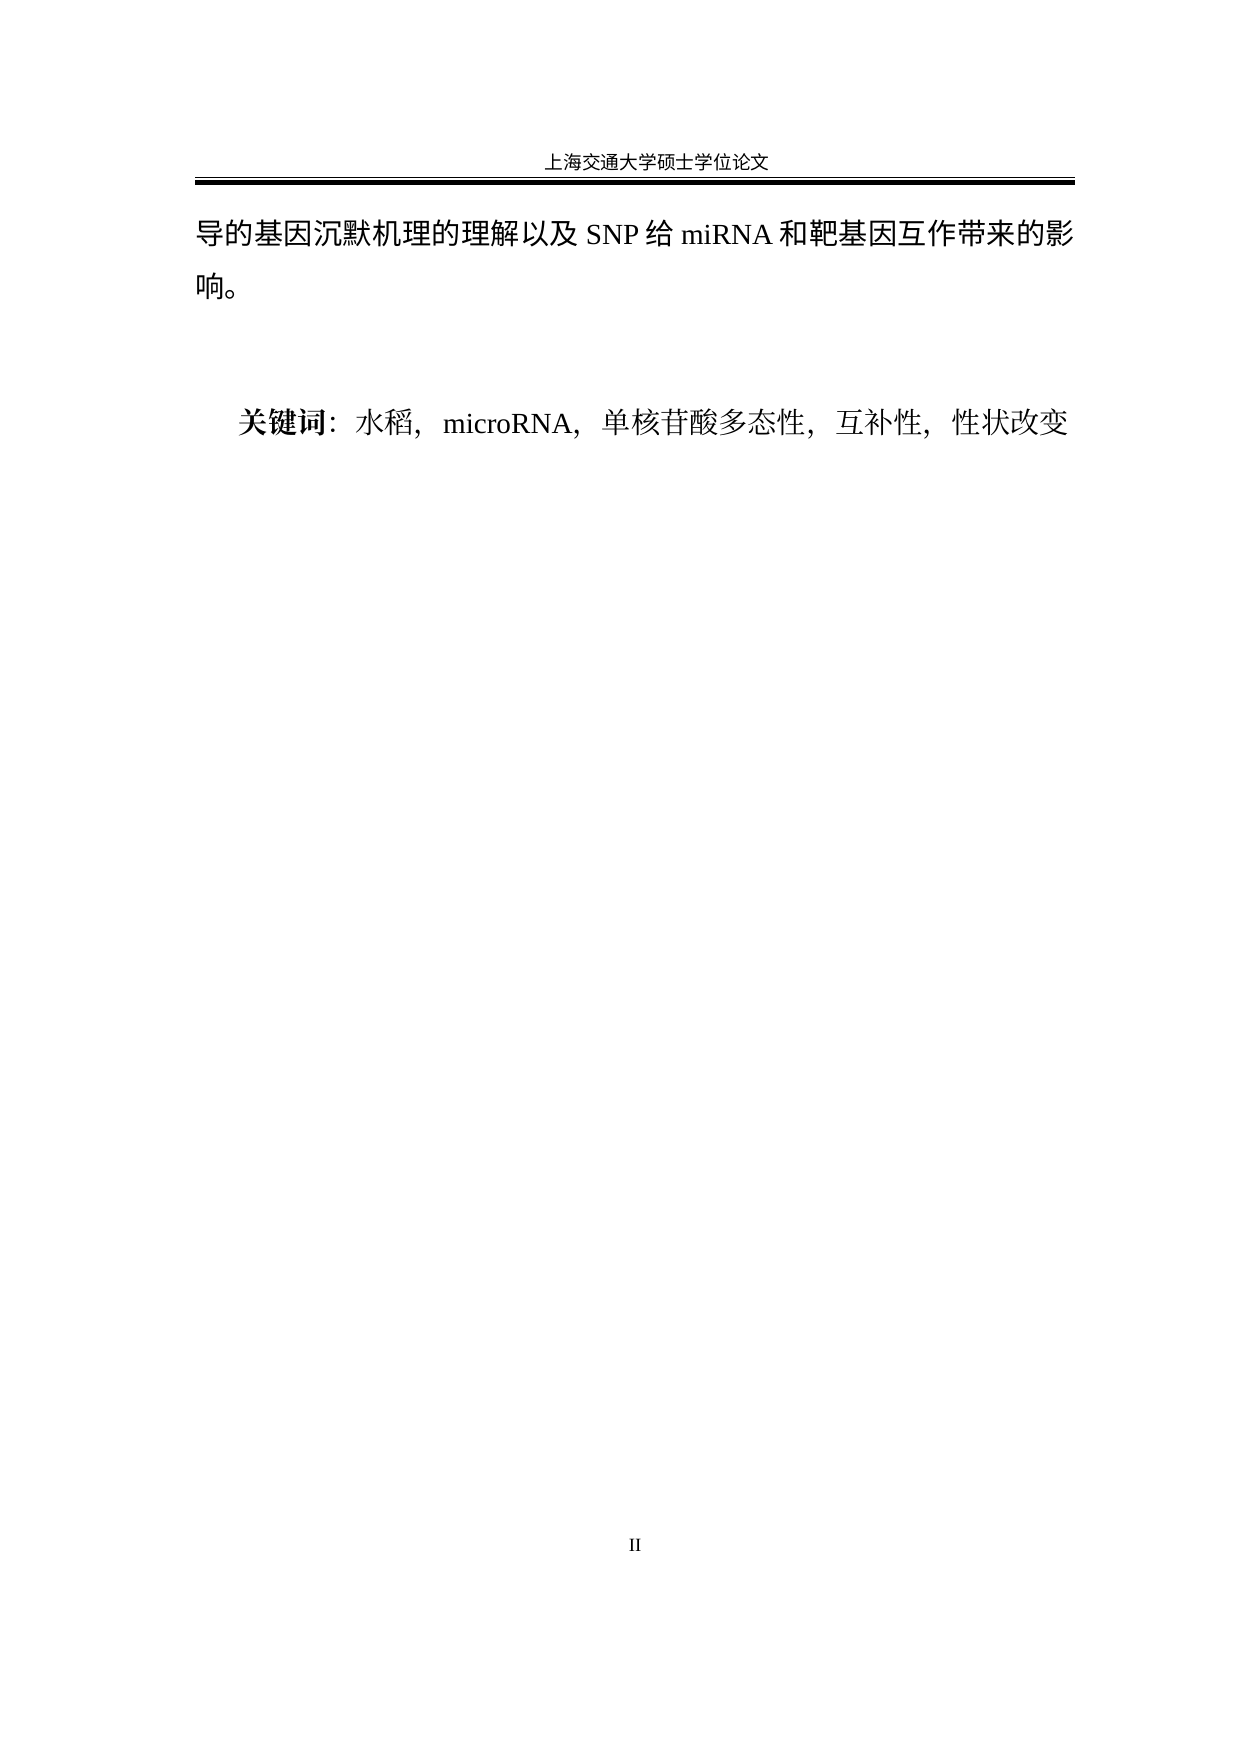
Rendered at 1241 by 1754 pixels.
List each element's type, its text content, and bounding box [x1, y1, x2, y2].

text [195, 211, 1075, 306]
text 关键词：水稻，microRNA，单核苷酸多态性，互补性，性状改变 [195, 400, 1075, 442]
